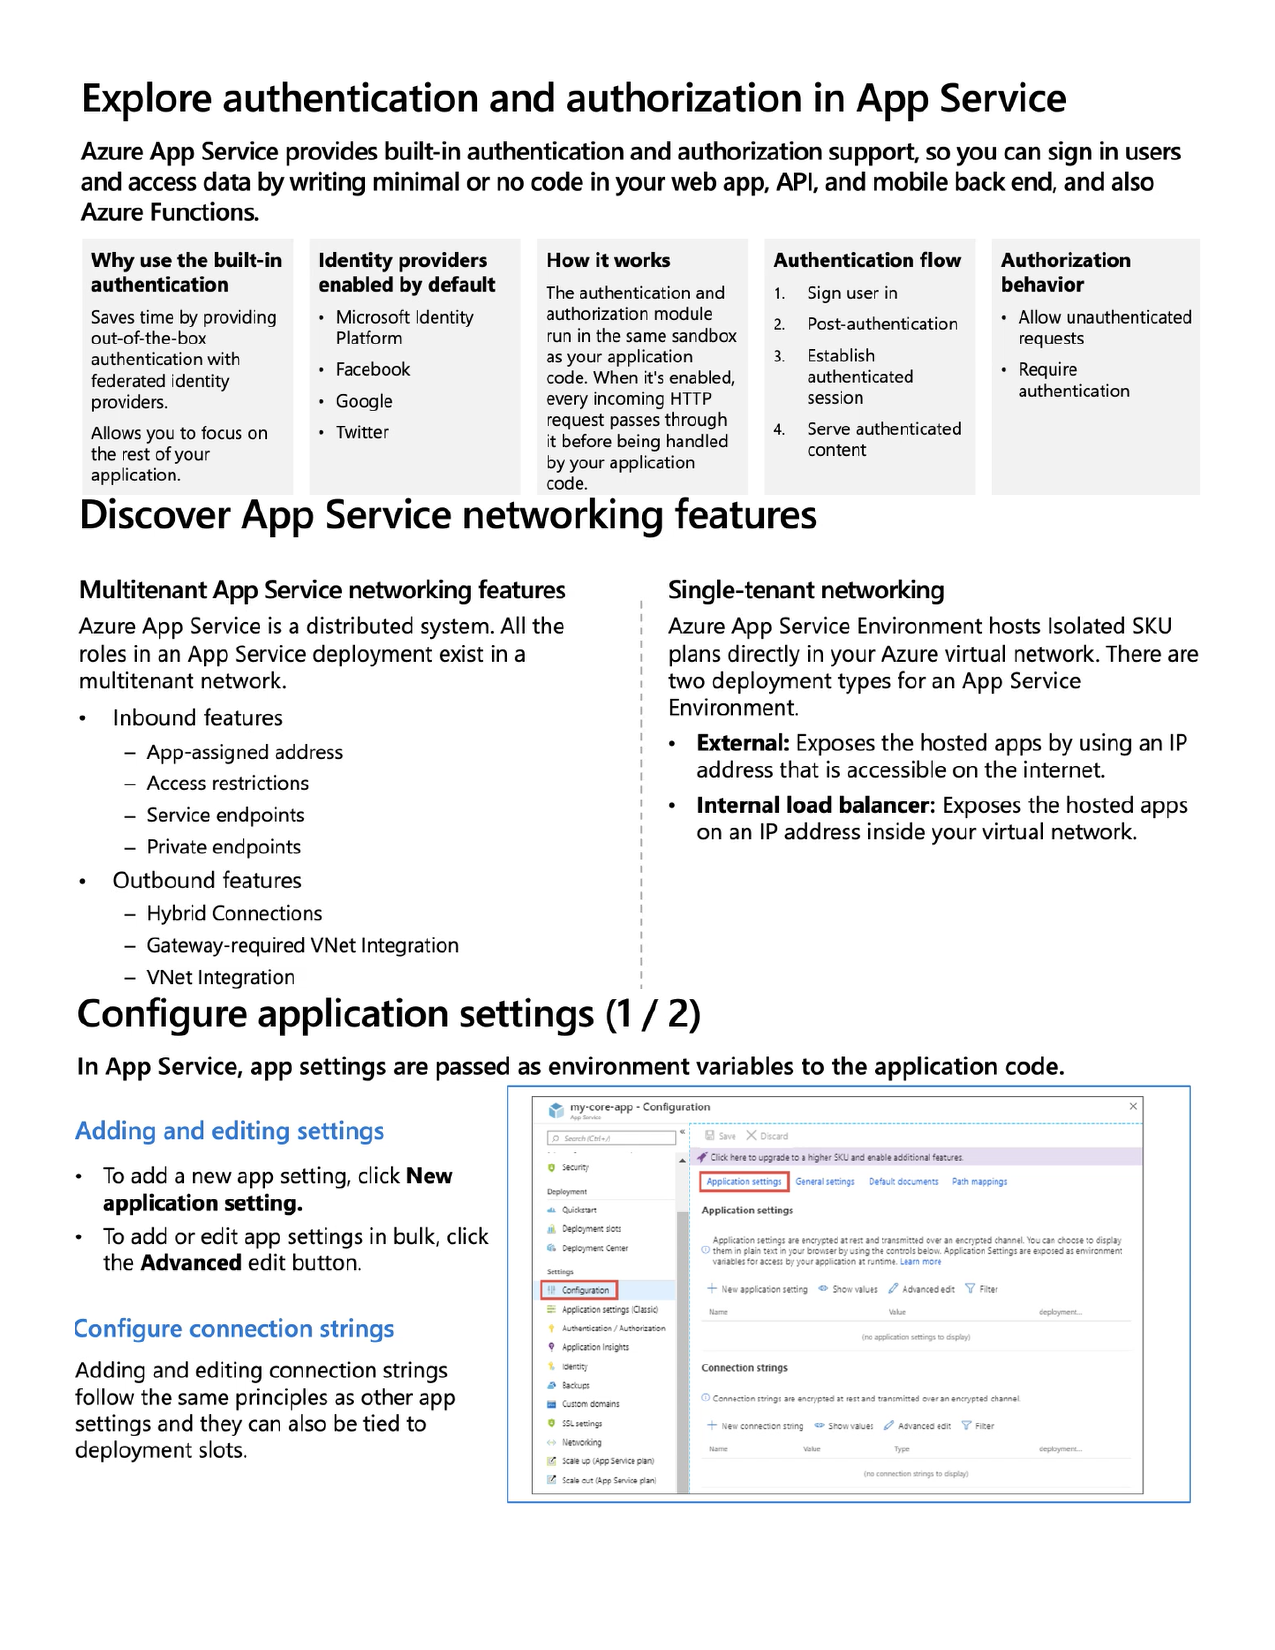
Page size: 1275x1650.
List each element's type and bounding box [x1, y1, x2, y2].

picture [75, 75, 1200, 1506]
